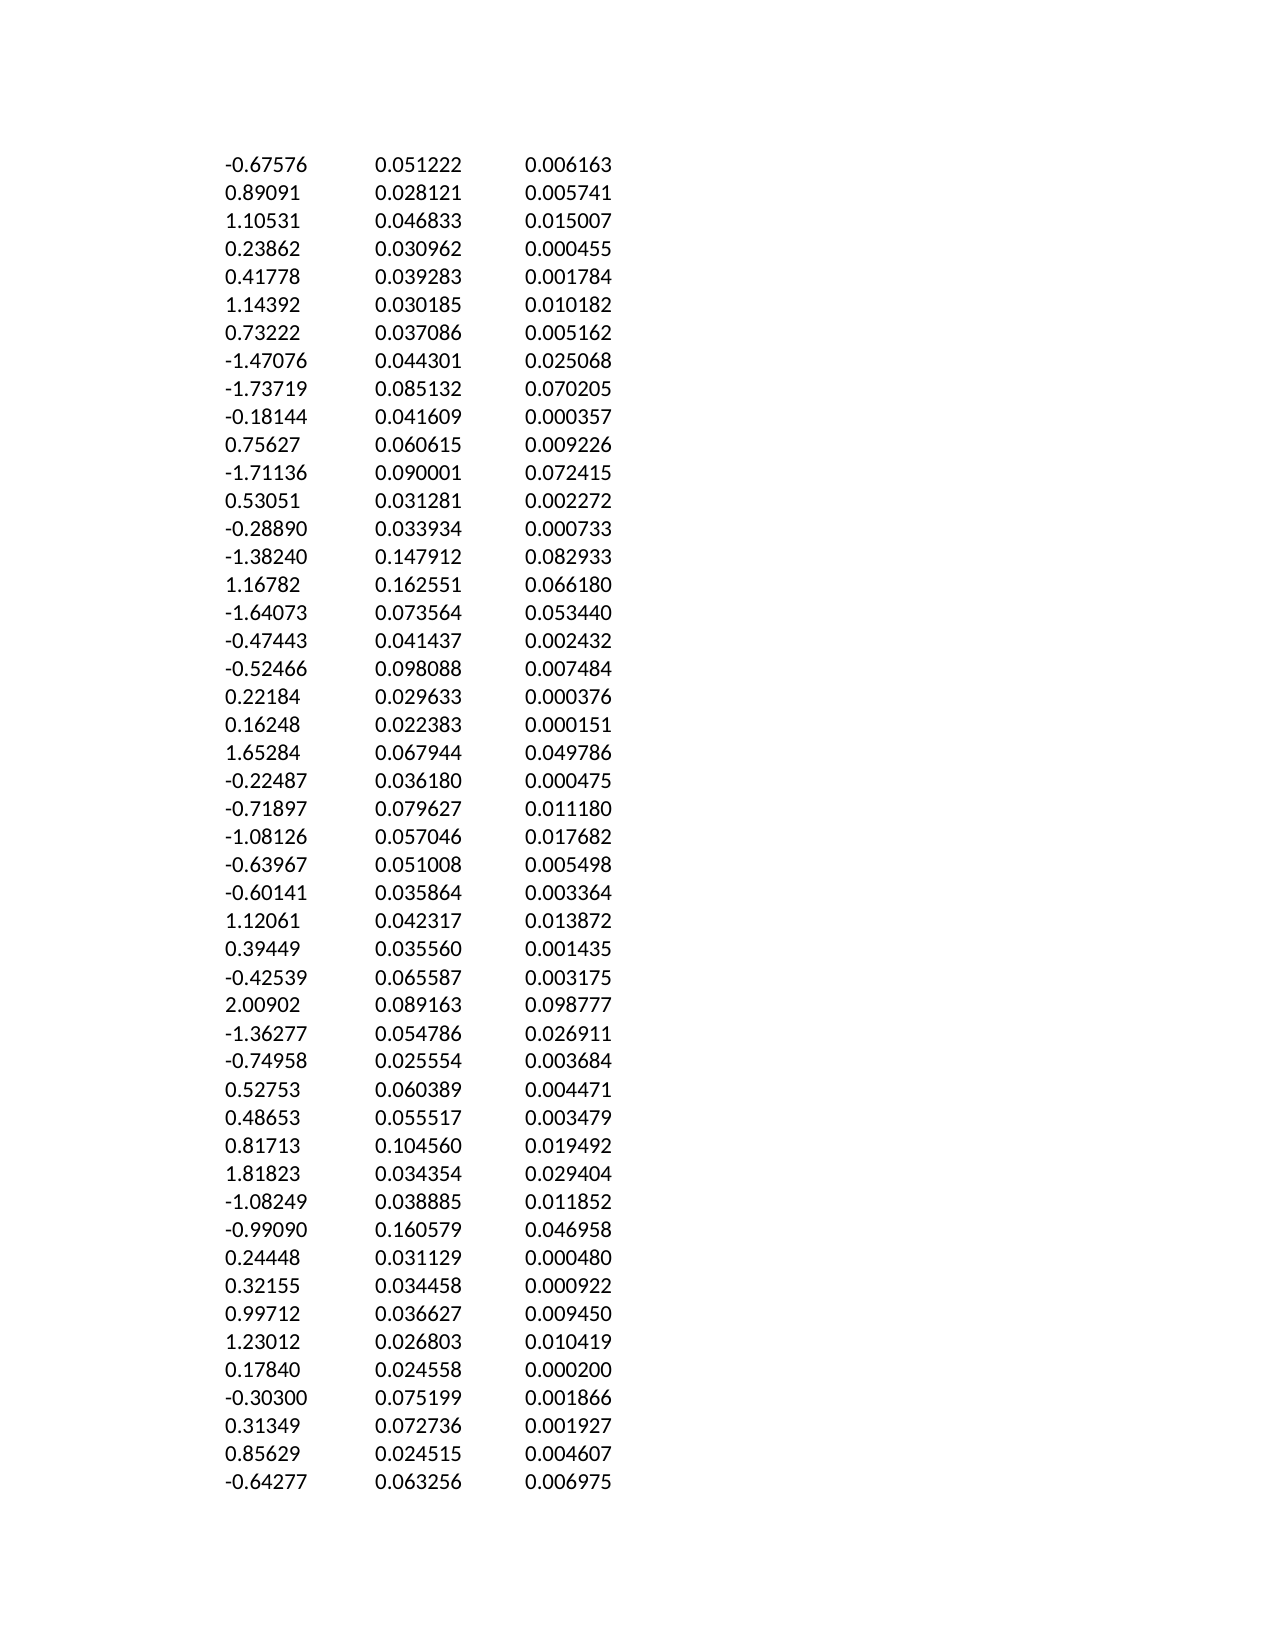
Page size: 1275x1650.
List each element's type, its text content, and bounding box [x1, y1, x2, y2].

text 0.48653 0.055517 0.003479 [150, 1103, 1125, 1131]
text 0.41778 0.039283 0.001784 [150, 262, 1125, 290]
text -0.71897 0.079627 0.011180 [150, 794, 1125, 822]
text 0.73222 0.037086 0.005162 [150, 318, 1125, 346]
text 1.12061 0.042317 0.013872 [150, 907, 1125, 934]
text 0.99712 0.036627 0.009450 [150, 1299, 1125, 1327]
text 0.23862 0.030962 0.000455 [150, 234, 1125, 262]
text 0.16248 0.022383 0.000151 [150, 710, 1125, 738]
text -1.38240 0.147912 0.082933 [150, 542, 1125, 570]
text 0.31349 0.072736 0.001927 [150, 1411, 1125, 1439]
text 0.81713 0.104560 0.019492 [150, 1131, 1125, 1159]
text -1.08249 0.038885 0.011852 [150, 1187, 1125, 1215]
text 0.22184 0.029633 0.000376 [150, 682, 1125, 710]
text -0.63967 0.051008 0.005498 [150, 851, 1125, 878]
text -0.22487 0.036180 0.000475 [150, 766, 1125, 794]
text 0.53051 0.031281 0.002272 [150, 486, 1125, 514]
text -0.28890 0.033934 0.000733 [150, 514, 1125, 542]
text -1.71136 0.090001 0.072415 [150, 458, 1125, 486]
text 1.14392 0.030185 0.010182 [150, 290, 1125, 318]
text -0.74958 0.025554 0.003684 [150, 1047, 1125, 1075]
text 2.00902 0.089163 0.098777 [150, 991, 1125, 1019]
text 0.52753 0.060389 0.004471 [150, 1075, 1125, 1103]
text 1.10531 0.046833 0.015007 [150, 206, 1125, 234]
text -0.52466 0.098088 0.007484 [150, 654, 1125, 682]
text 1.23012 0.026803 0.010419 [150, 1327, 1125, 1355]
text -1.36277 0.054786 0.026911 [150, 1019, 1125, 1047]
text -0.64277 0.063256 0.006975 [150, 1467, 1125, 1495]
text 1.16782 0.162551 0.066180 [150, 570, 1125, 598]
text -0.42539 0.065587 0.003175 [150, 963, 1125, 991]
text 0.17840 0.024558 0.000200 [150, 1355, 1125, 1383]
text 1.81823 0.034354 0.029404 [150, 1159, 1125, 1187]
text -0.60141 0.035864 0.003364 [150, 878, 1125, 907]
text 0.85629 0.024515 0.004607 [150, 1439, 1125, 1467]
text -0.67576 0.051222 0.006163 [150, 150, 1125, 178]
text -1.64073 0.073564 0.053440 [150, 598, 1125, 626]
text -0.30300 0.075199 0.001866 [150, 1383, 1125, 1411]
text 0.75627 0.060615 0.009226 [150, 430, 1125, 458]
text -1.47076 0.044301 0.025068 [150, 346, 1125, 374]
text -0.99090 0.160579 0.046958 [150, 1215, 1125, 1243]
text 0.32155 0.034458 0.000922 [150, 1271, 1125, 1299]
text 0.24448 0.031129 0.000480 [150, 1243, 1125, 1271]
text -1.08126 0.057046 0.017682 [150, 822, 1125, 851]
text 1.65284 0.067944 0.049786 [150, 738, 1125, 766]
text -0.47443 0.041437 0.002432 [150, 626, 1125, 654]
text 0.89091 0.028121 0.005741 [150, 178, 1125, 206]
text -0.18144 0.041609 0.000357 [150, 402, 1125, 430]
text -1.73719 0.085132 0.070205 [150, 374, 1125, 402]
text 0.39449 0.035560 0.001435 [150, 934, 1125, 963]
